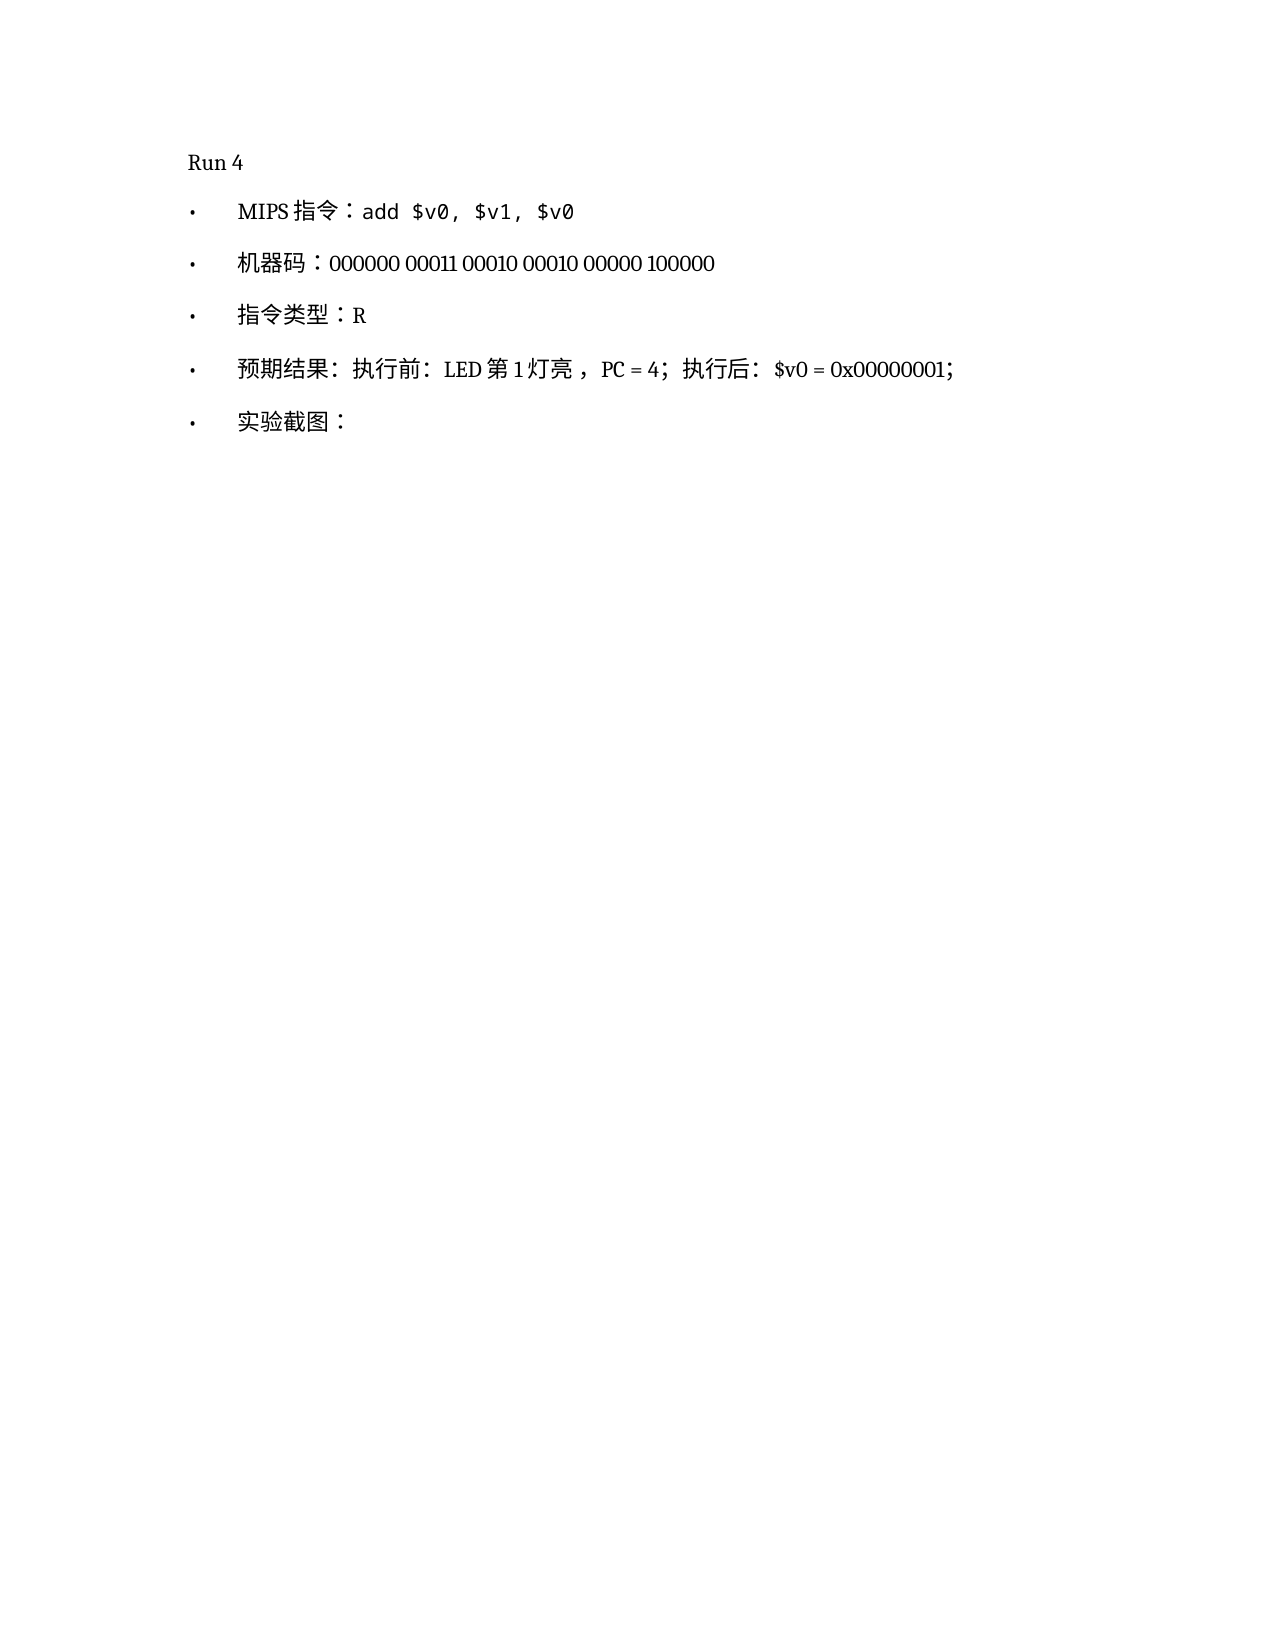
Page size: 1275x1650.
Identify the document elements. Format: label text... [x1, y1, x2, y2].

list MIPS指令：add $v0, $v1, $v0 [187, 195, 1087, 226]
list 实验截图： [187, 405, 1087, 437]
text Run 4 [187, 150, 1087, 176]
list 机器码：000000 00011 00010 00010 00000 100000 [187, 247, 1087, 278]
list 预期结果：执行前：LED第1灯亮 ，PC = 4；执行后：$v0 = 0x00000001； [187, 351, 1087, 384]
list 指令类型：R [187, 299, 1087, 331]
